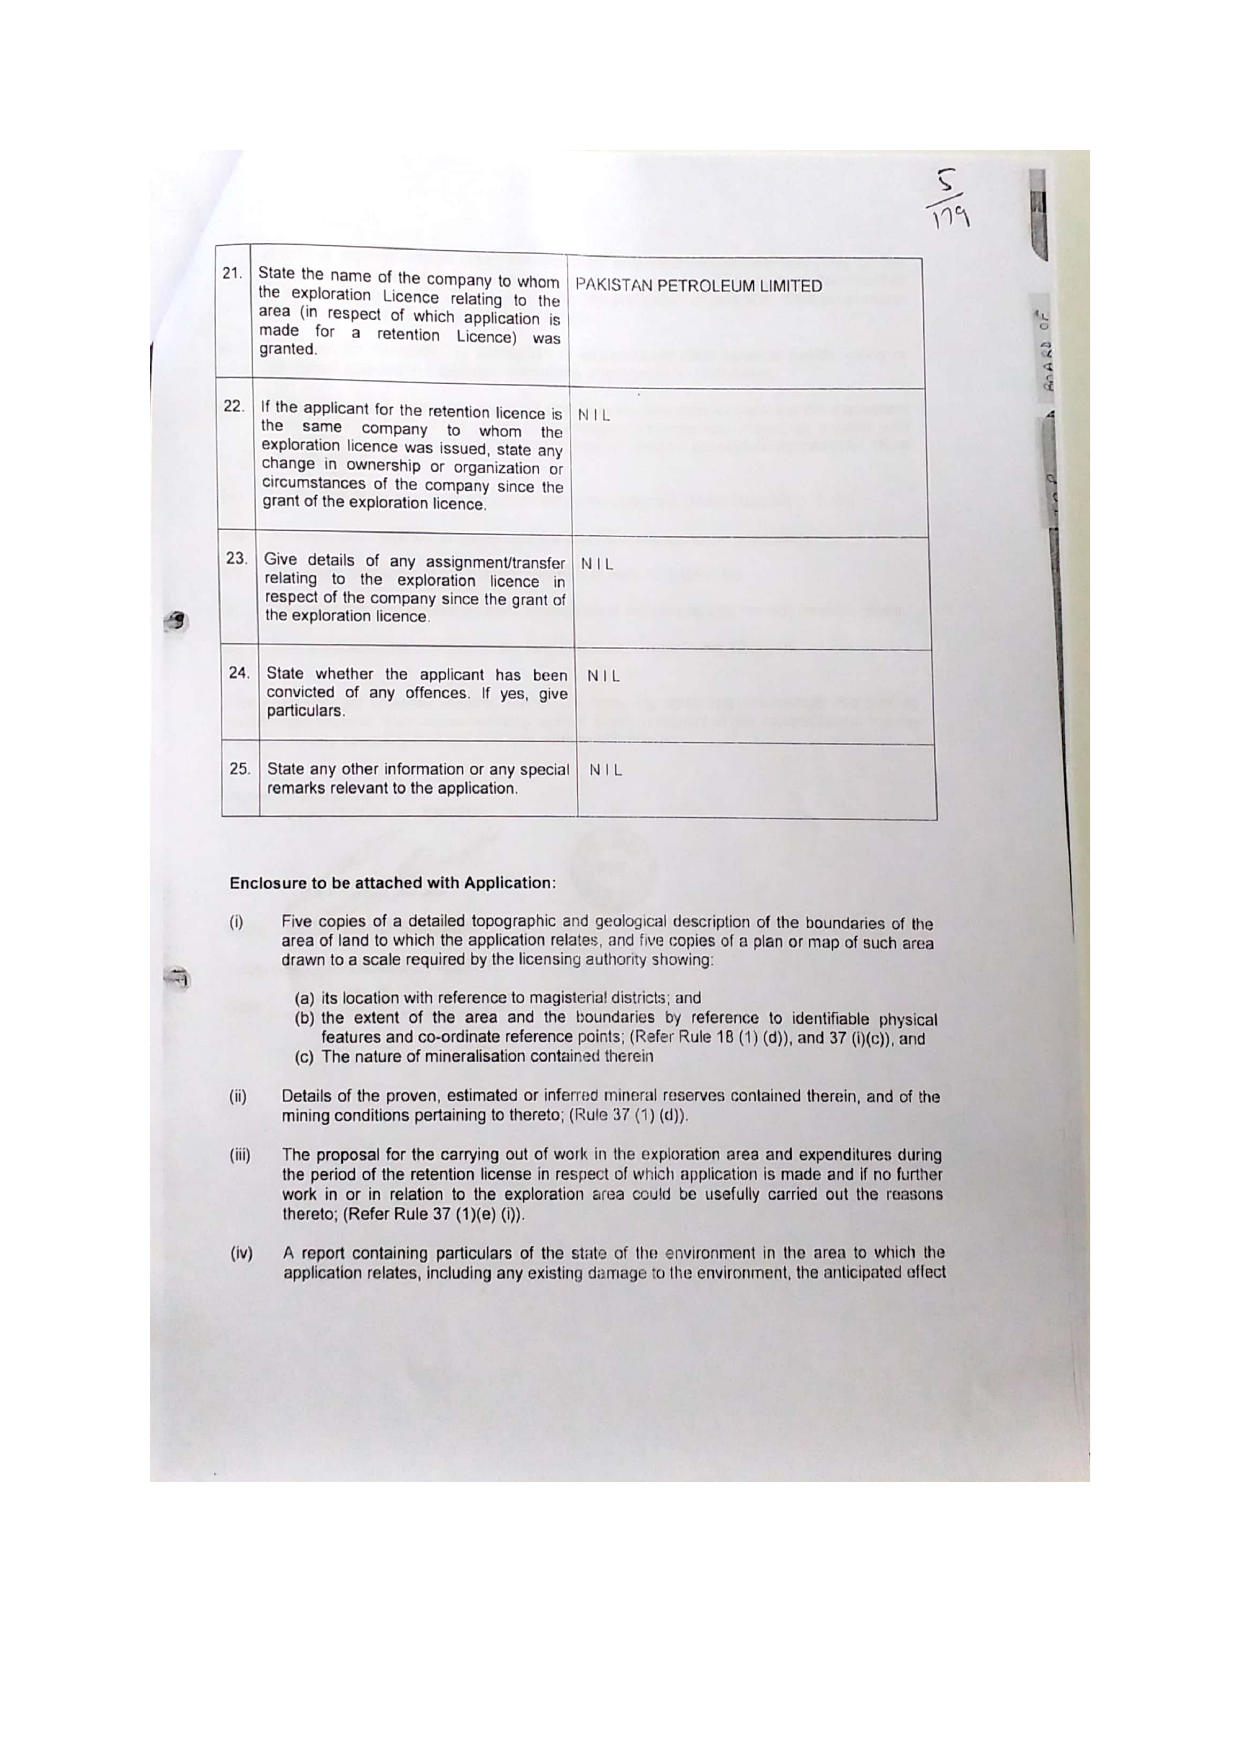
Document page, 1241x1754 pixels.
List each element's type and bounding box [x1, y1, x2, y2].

picture [150, 150, 1091, 1482]
